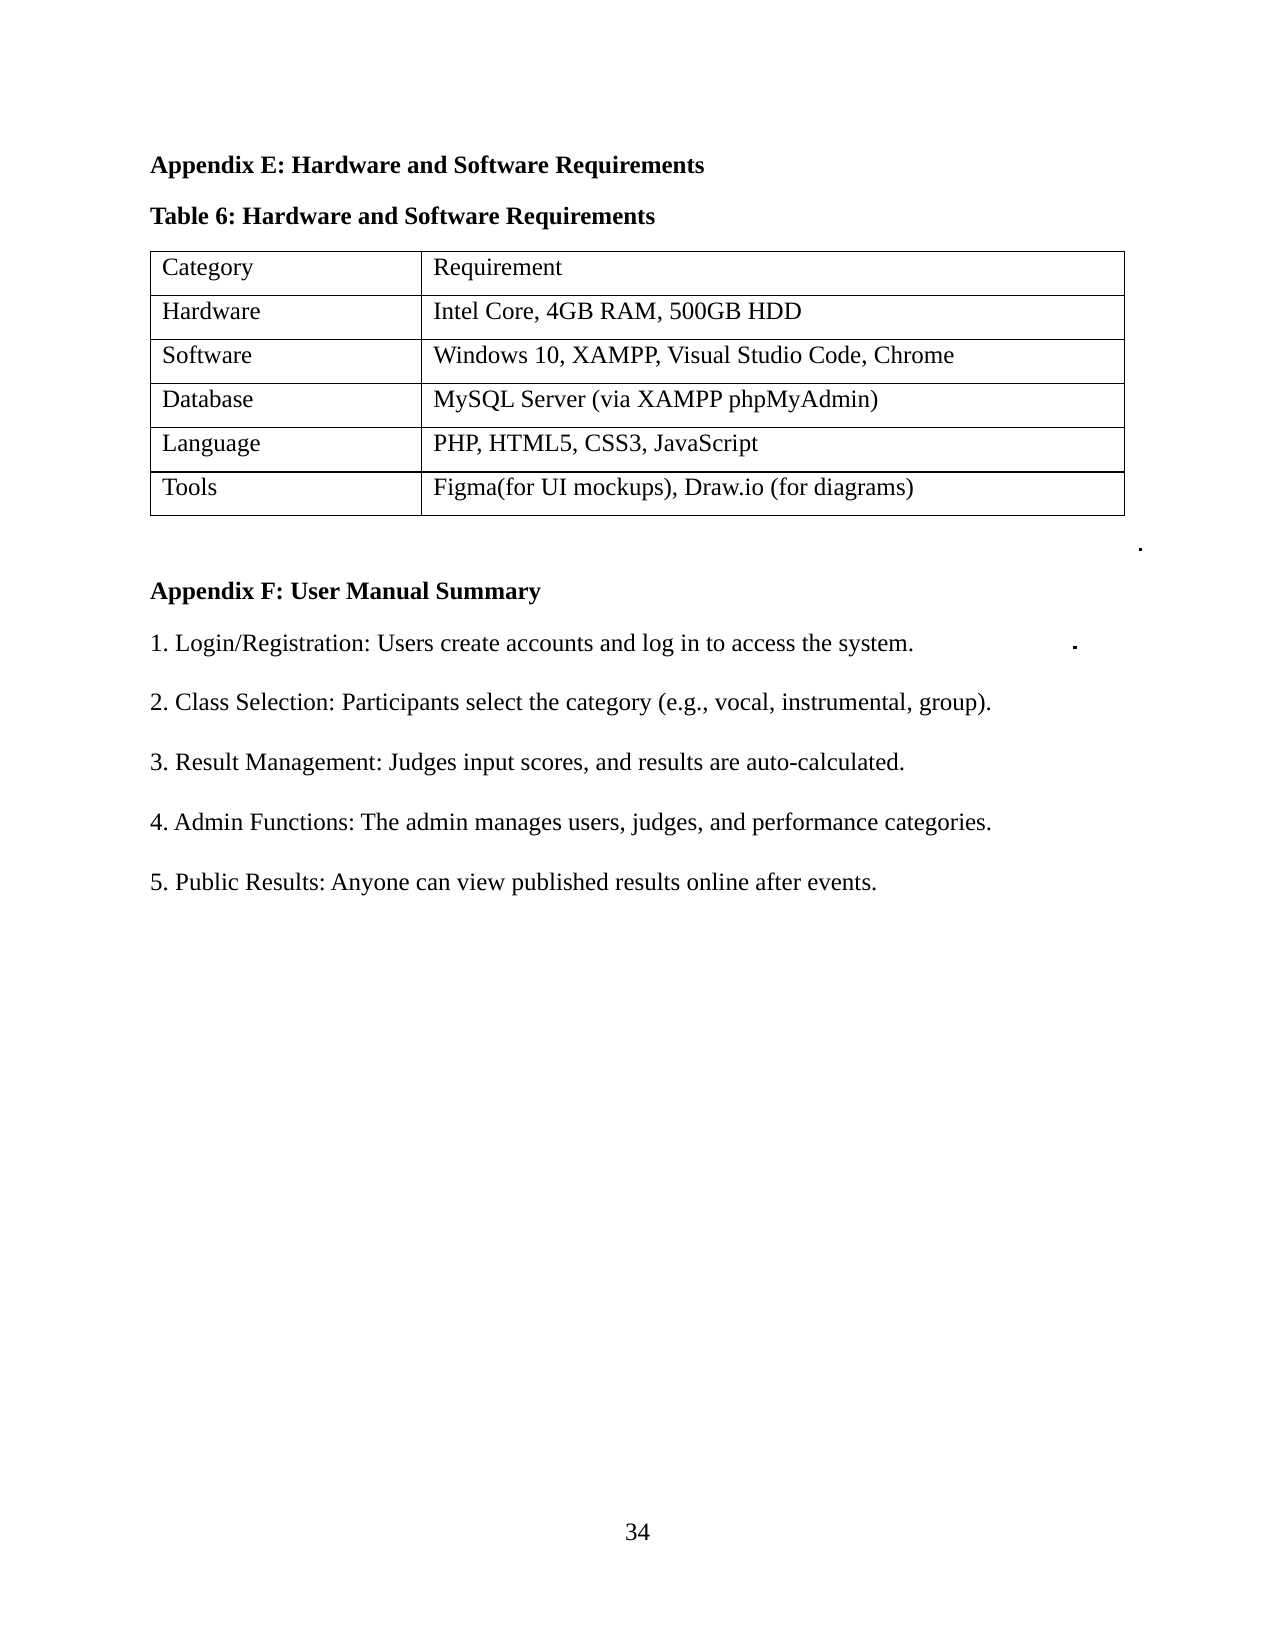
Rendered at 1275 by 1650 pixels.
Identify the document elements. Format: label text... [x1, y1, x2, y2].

table_cell Software [151, 340, 421, 383]
text 1. Login/Registration: Users create accounts and log in to access the system. [150, 628, 1125, 656]
subtitle Appendix F: User Manual Summary [150, 576, 1125, 605]
table_cell Hardware [151, 296, 421, 339]
table_header Requirement [422, 252, 1124, 295]
text Table 6: Hardware and Software Requirements [150, 201, 1125, 230]
text 3. Result Management: Judges input scores, and results are auto-calculated. [150, 747, 1125, 776]
text 2. Class Selection: Participants select the category (e.g., vocal, instrumental, group). [150, 687, 1125, 716]
table_cell Intel Core, 4GB RAM, 500GB HDD [422, 296, 1124, 339]
subtitle Appendix E: Hardware and Software Requirements [150, 150, 1125, 179]
table_cell Windows 10, XAMPP, Visual Studio Code, Chrome [422, 340, 1124, 383]
text 5. Public Results: Anyone can view published results online after events. [150, 867, 1125, 896]
table_cell PHP, HTML5, CSS3, JavaScript [422, 428, 1124, 471]
table_cell Database [151, 384, 421, 427]
table_cell Tools [151, 473, 421, 515]
table_cell MySQL Server (via XAMPP phpMyAdmin) [422, 384, 1124, 427]
table_header Category [151, 252, 421, 295]
text 4. Admin Functions: The admin manages users, judges, and performance categories. [150, 807, 1125, 836]
table_cell Language [151, 428, 421, 471]
table_cell Figma(for UI mockups), Draw.io (for diagrams) [422, 473, 1124, 515]
